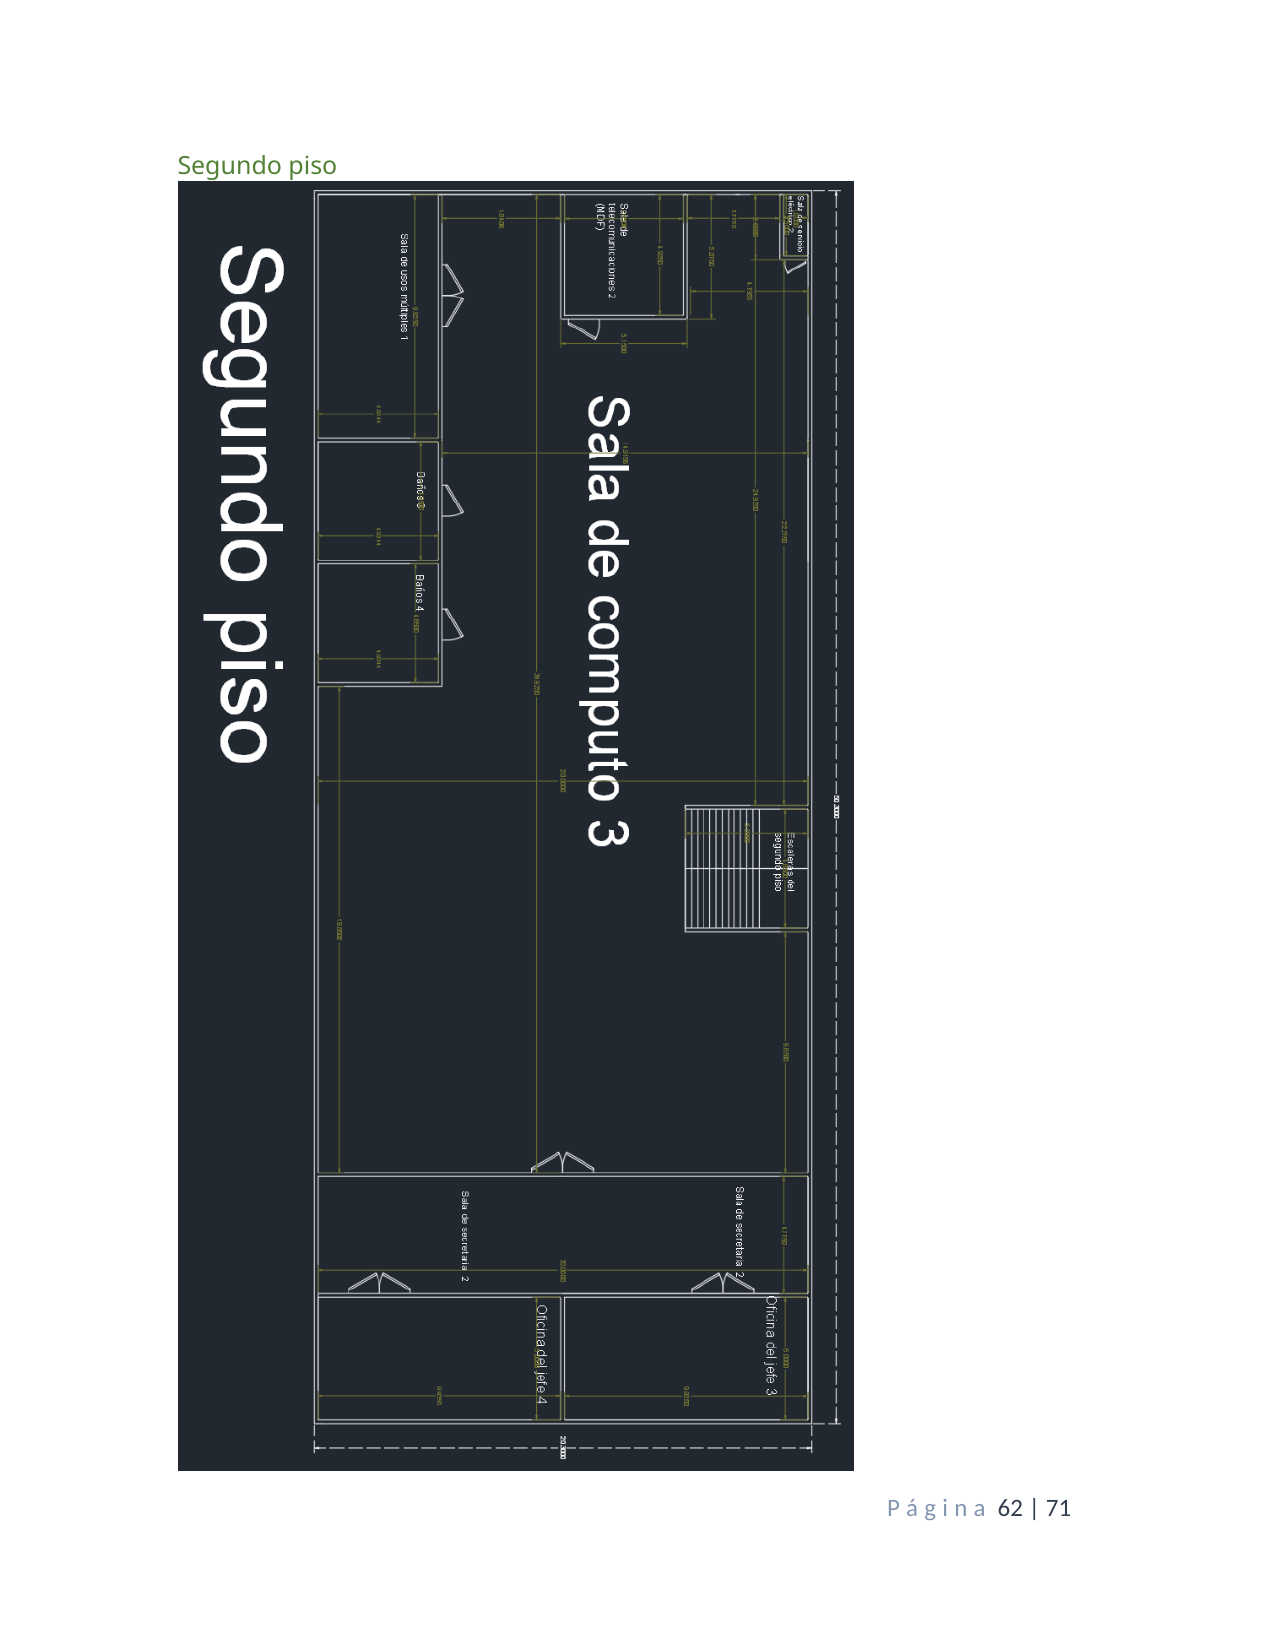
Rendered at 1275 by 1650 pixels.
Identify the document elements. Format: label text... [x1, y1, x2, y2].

subtitle Segundo piso [177, 148, 1098, 182]
picture [178, 181, 854, 1471]
